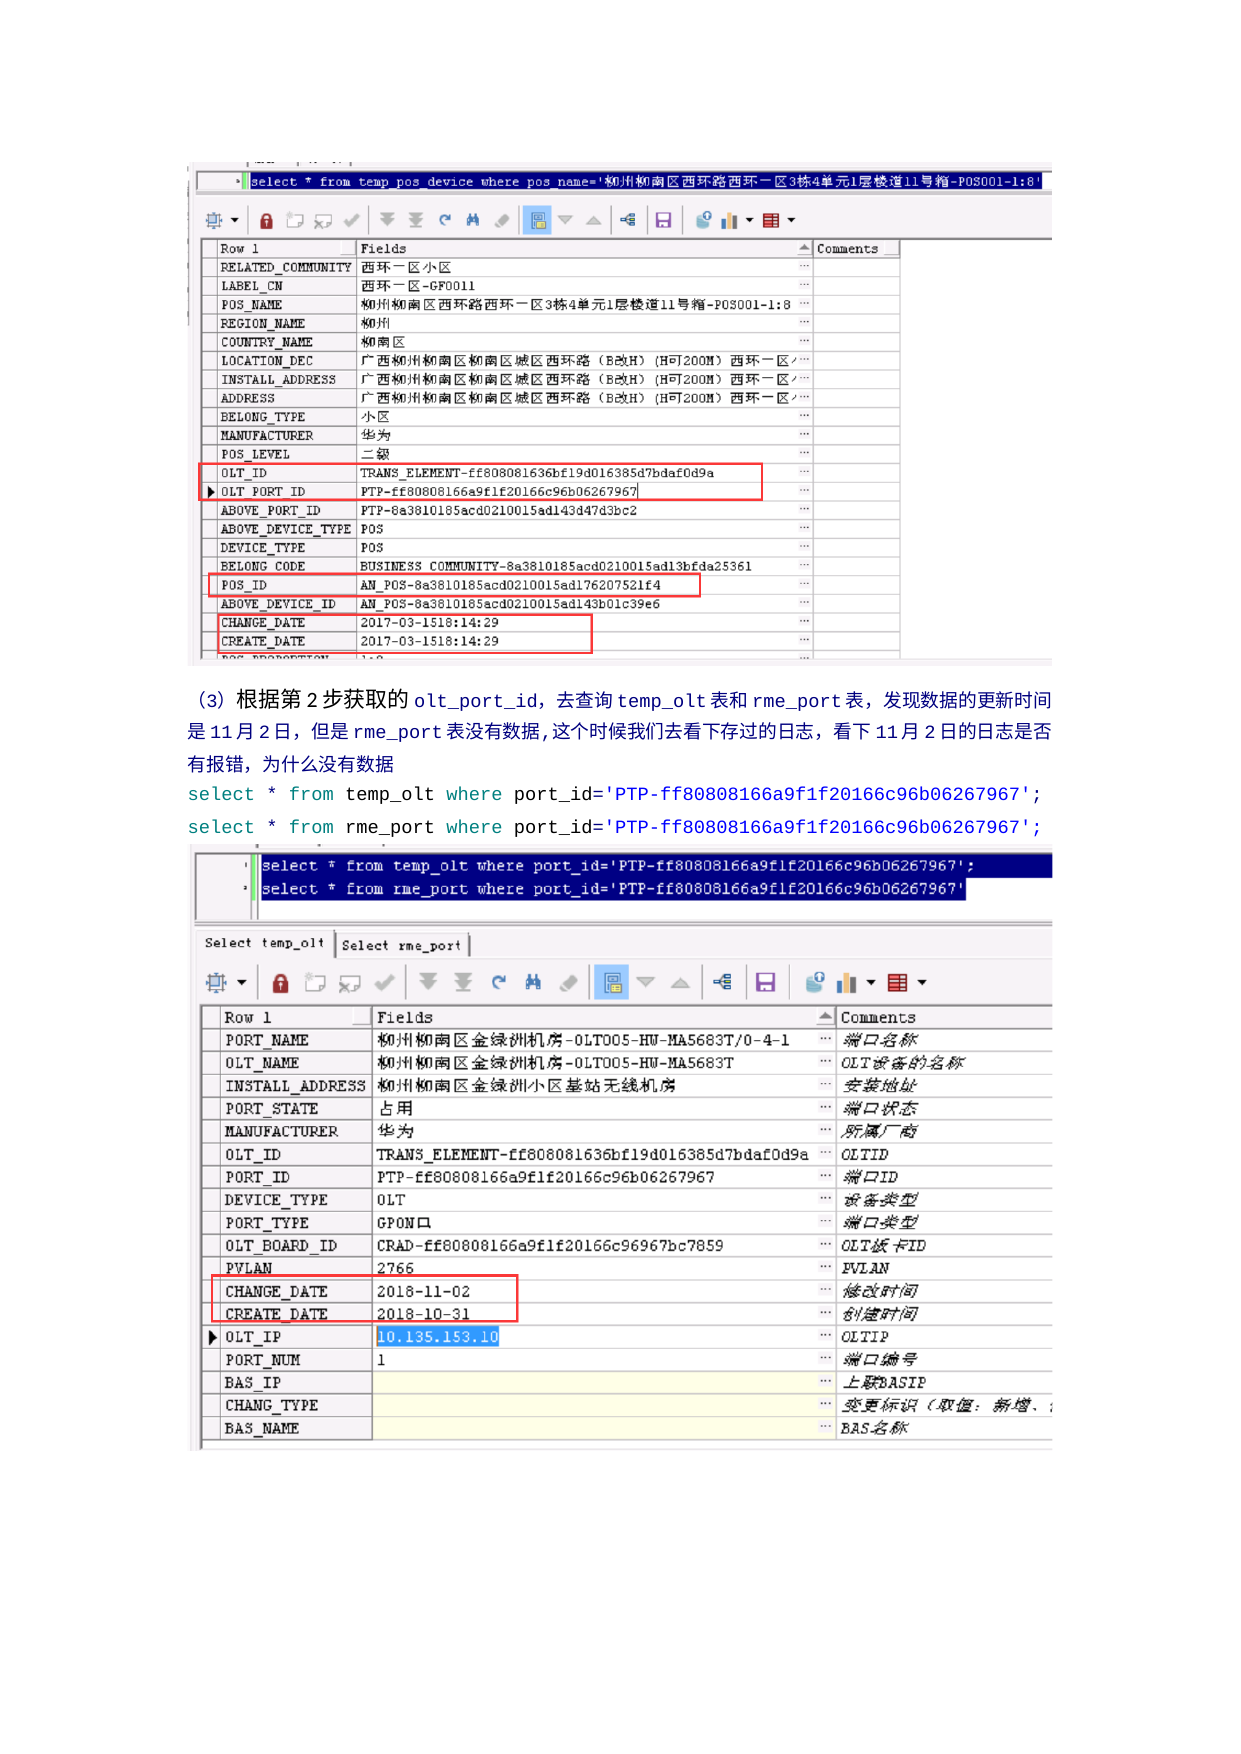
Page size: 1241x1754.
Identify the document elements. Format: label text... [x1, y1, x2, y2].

list 根据第2步获取的olt_port_id，去查询temp_olt表和rme_port表，发现数据的更新时间是11月2日，但是rme_port表没有数据,这个时候我们去看下存过的日志，看下11月2日的日志是否有报错，为什么没有数据 [187, 682, 1053, 779]
picture [187, 162, 1052, 666]
text select * from rme_port where port_id='PTP-ff80808166a9f1f20166c96b06267967'; [187, 812, 1053, 844]
text select * from temp_olt where port_id='PTP-ff80808166a9f1f20166c96b06267967'; [187, 779, 1053, 812]
picture [187, 844, 1053, 1451]
